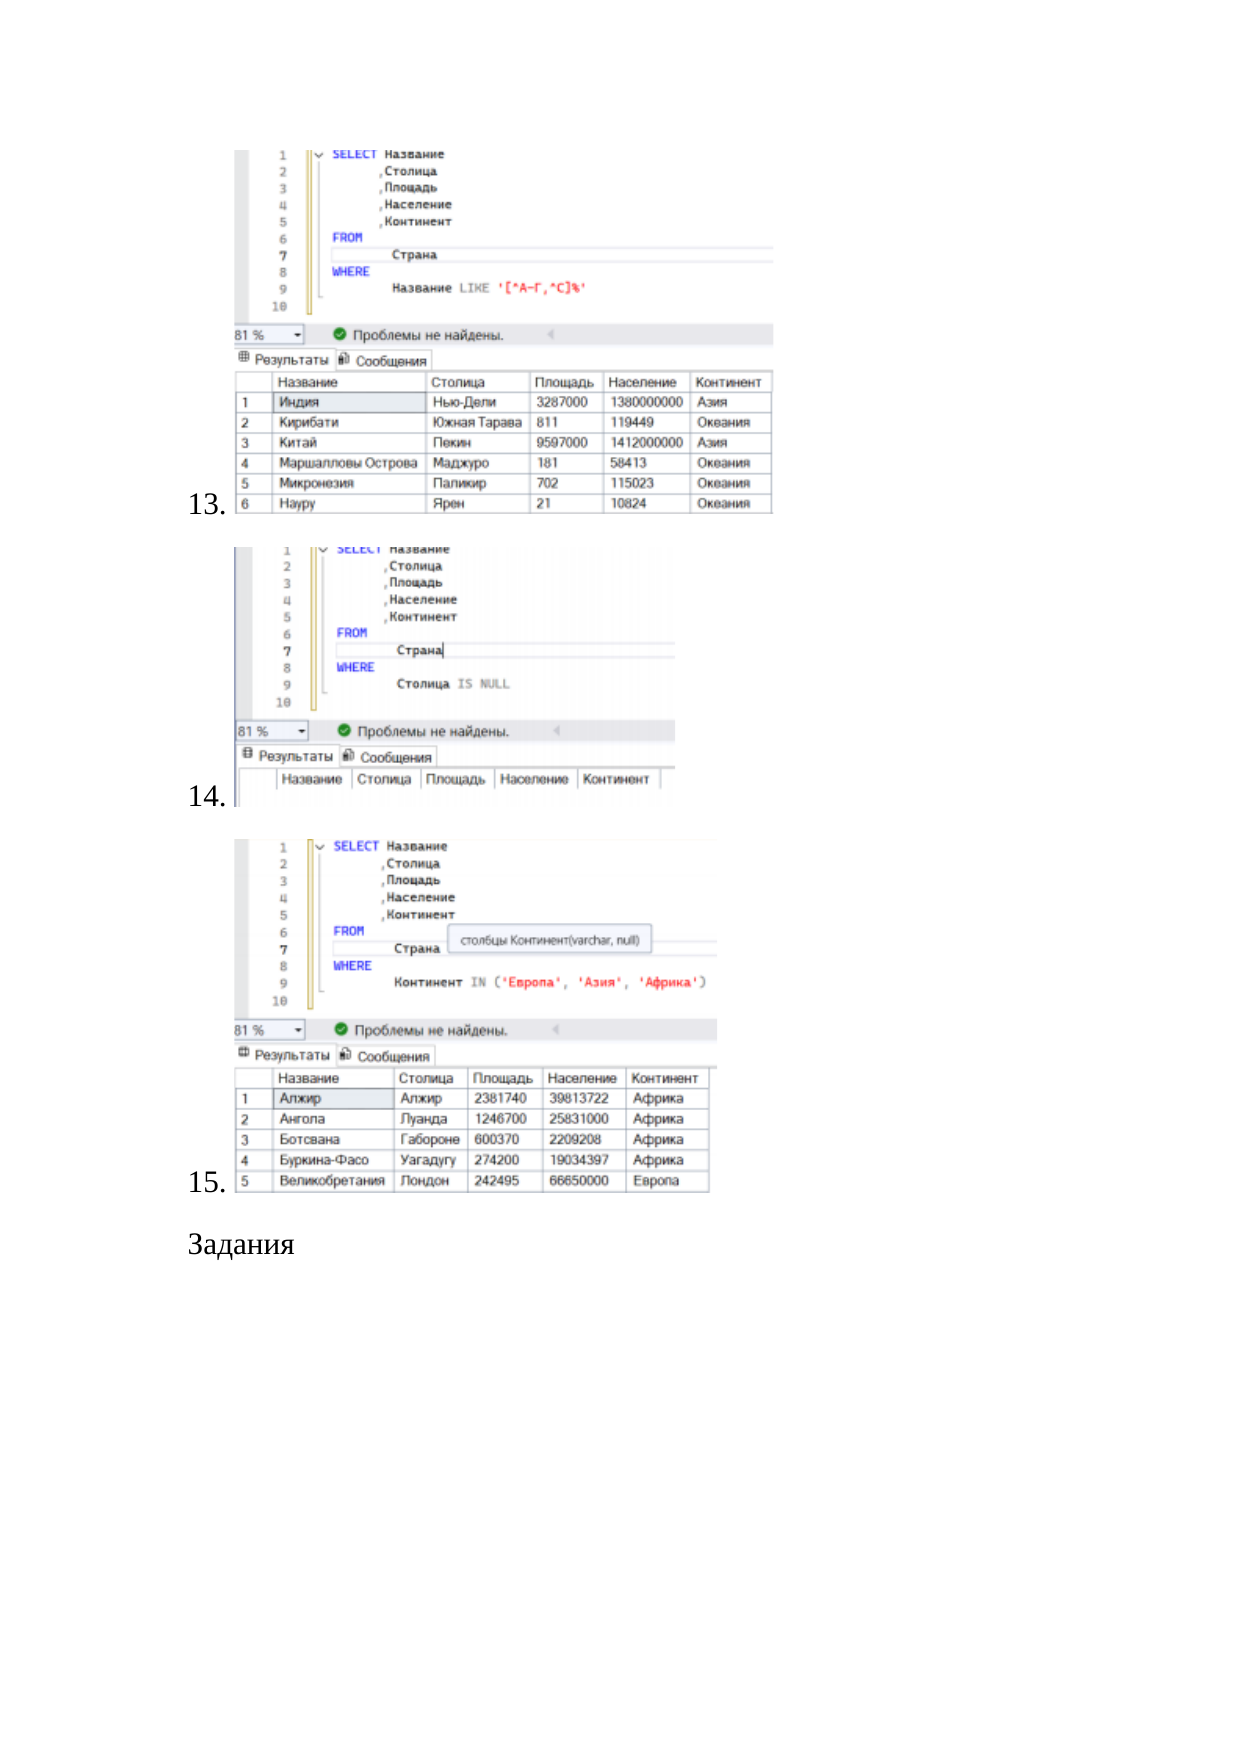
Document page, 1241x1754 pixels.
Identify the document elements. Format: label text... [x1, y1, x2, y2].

picture [234, 839, 718, 1193]
list Задания [187, 1225, 1053, 1261]
picture [234, 150, 774, 514]
picture [234, 547, 675, 807]
